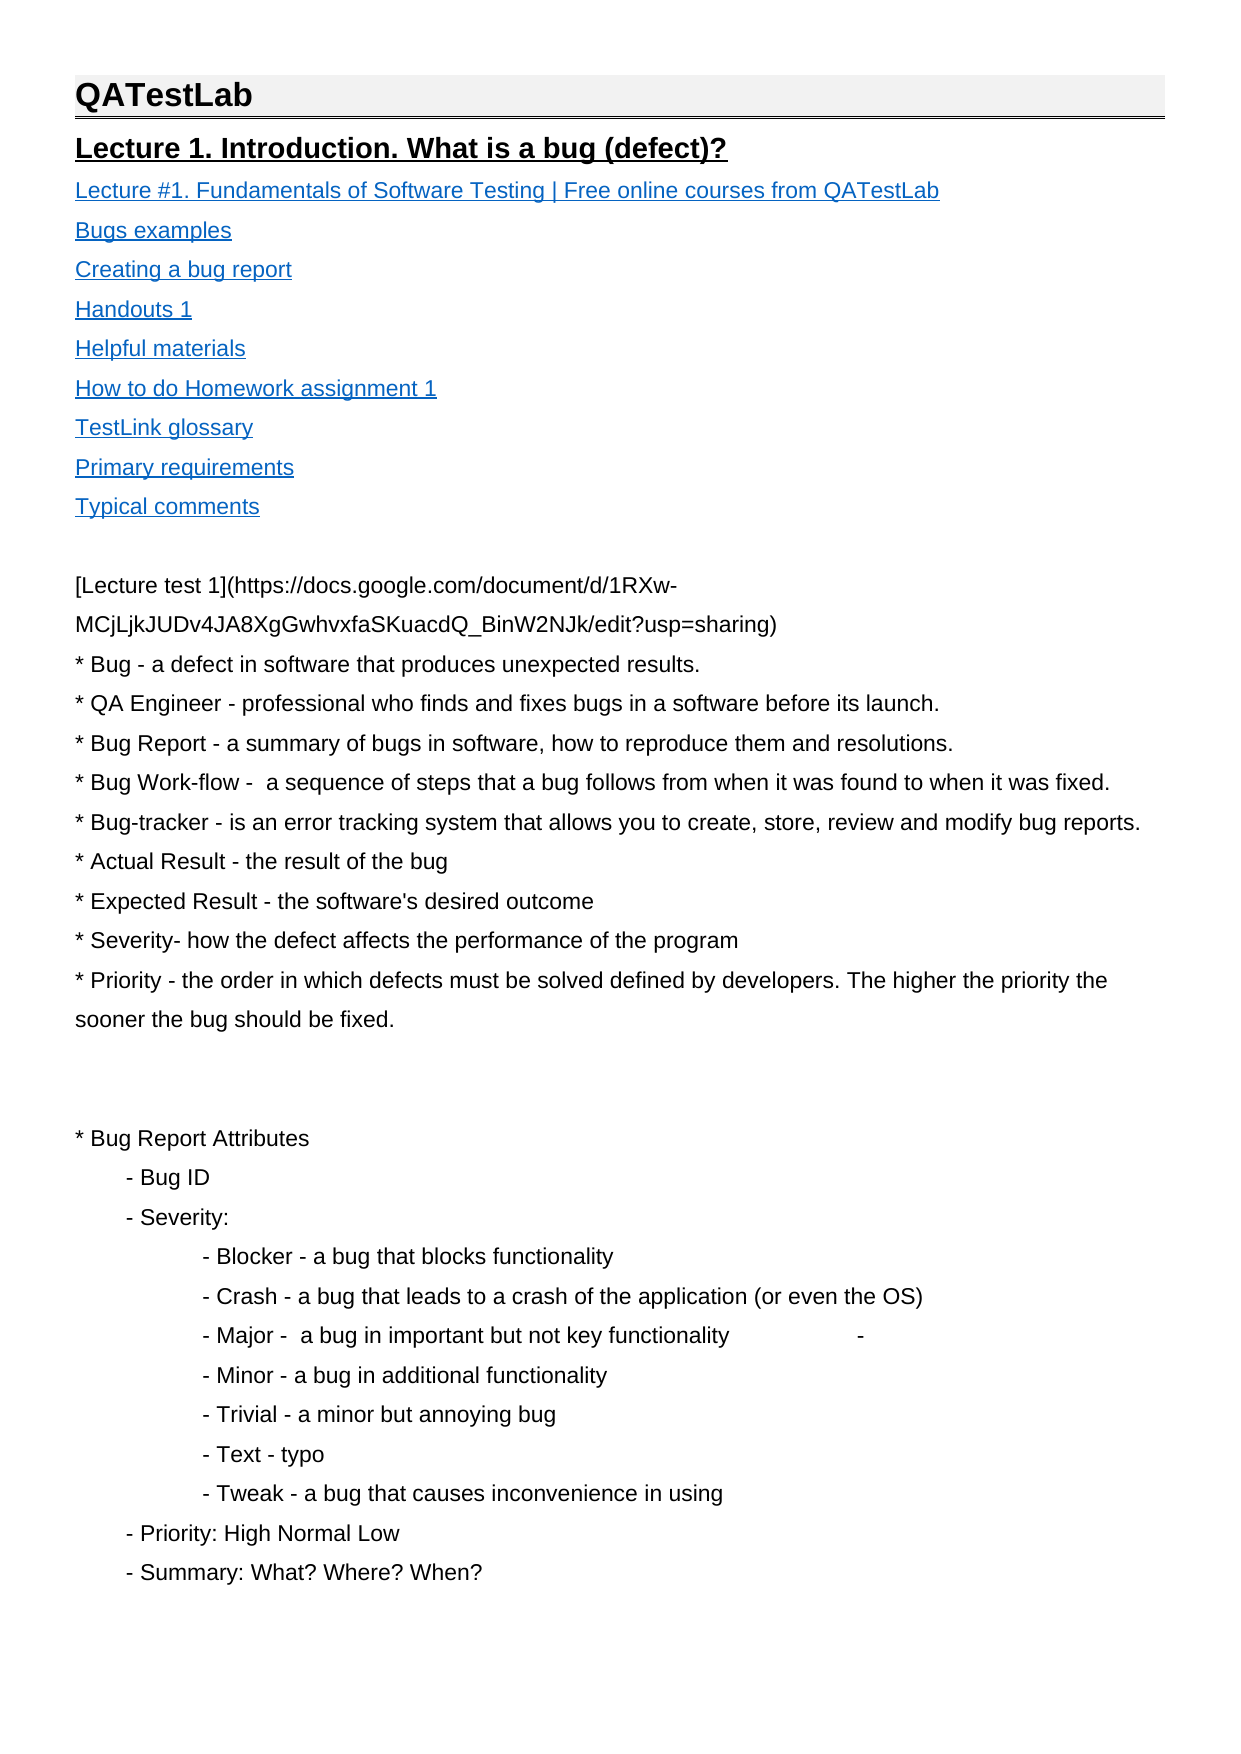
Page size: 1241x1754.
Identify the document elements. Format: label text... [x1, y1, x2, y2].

text * Actual Result - the result of the bug [75, 848, 1165, 875]
text * Bug-tracker - is an error tracking system that allows you to create, store, review and modify bug reports. [75, 809, 1165, 835]
text Lecture #1. Fundamentals of Software Testing | Free online courses from QATestLab [75, 177, 1165, 203]
text How to do Homework assignment 1 [75, 374, 1165, 401]
subtitle Lecture 1. Introduction. What is a bug (defect)? [75, 131, 1165, 165]
text - Tweak - a bug that causes inconvenience in using [75, 1480, 1165, 1506]
text * Bug - a defect in software that produces unexpected results. [75, 651, 1165, 677]
text Handouts 1 [75, 296, 1165, 322]
text * QA Engineer - professional who finds and fixes bugs in a software before its launch. [75, 690, 1165, 717]
text * Bug Report - a summary of bugs in software, how to reproduce them and resolutions. [75, 730, 1165, 756]
text [Lecture test 1](https://docs.google.com/document/d/1RXw-MCjLjkJUDv4JA8XgGwhvxfaSKuacdQ_BinW2NJk/edit?usp=sharing) [75, 572, 1165, 638]
text Bugs examples [75, 217, 1165, 243]
text - Priority: High Normal Low [75, 1519, 1165, 1546]
text - Text - typo [75, 1441, 1165, 1467]
text - Minor - a bug in additional functionality [75, 1362, 1165, 1388]
text - Major - a bug in important but not key functionality - [75, 1322, 1165, 1348]
text * Expected Result - the software's desired outcome [75, 888, 1165, 914]
text - Crash - a bug that leads to a crash of the application (or even the OS) [75, 1283, 1165, 1309]
text Creating a bug report [75, 256, 1165, 282]
text - Bug ID [75, 1164, 1165, 1191]
text Primary requirements [75, 453, 1165, 480]
text * Priority - the order in which defects must be solved defined by developers. The higher the priority the sooner the bug should be fixed. [75, 967, 1165, 1033]
text TestLink glossary [75, 414, 1165, 440]
subtitle QATestLab [75, 75, 1165, 116]
text - Blocker - a bug that blocks functionality [75, 1243, 1165, 1269]
text * Bug Report Attributes [75, 1125, 1165, 1151]
text - Summary: What? Where? When? [75, 1559, 1165, 1585]
text * Bug Work-flow - a sequence of steps that a bug follows from when it was found to when it was fixed. [75, 769, 1165, 796]
text Helpful materials [75, 335, 1165, 361]
text - Trivial - a minor but annoying bug [75, 1401, 1165, 1427]
text - Severity: [75, 1204, 1165, 1230]
text Typical comments [75, 493, 1165, 519]
text * Severity- how the defect affects the performance of the program [75, 927, 1165, 954]
